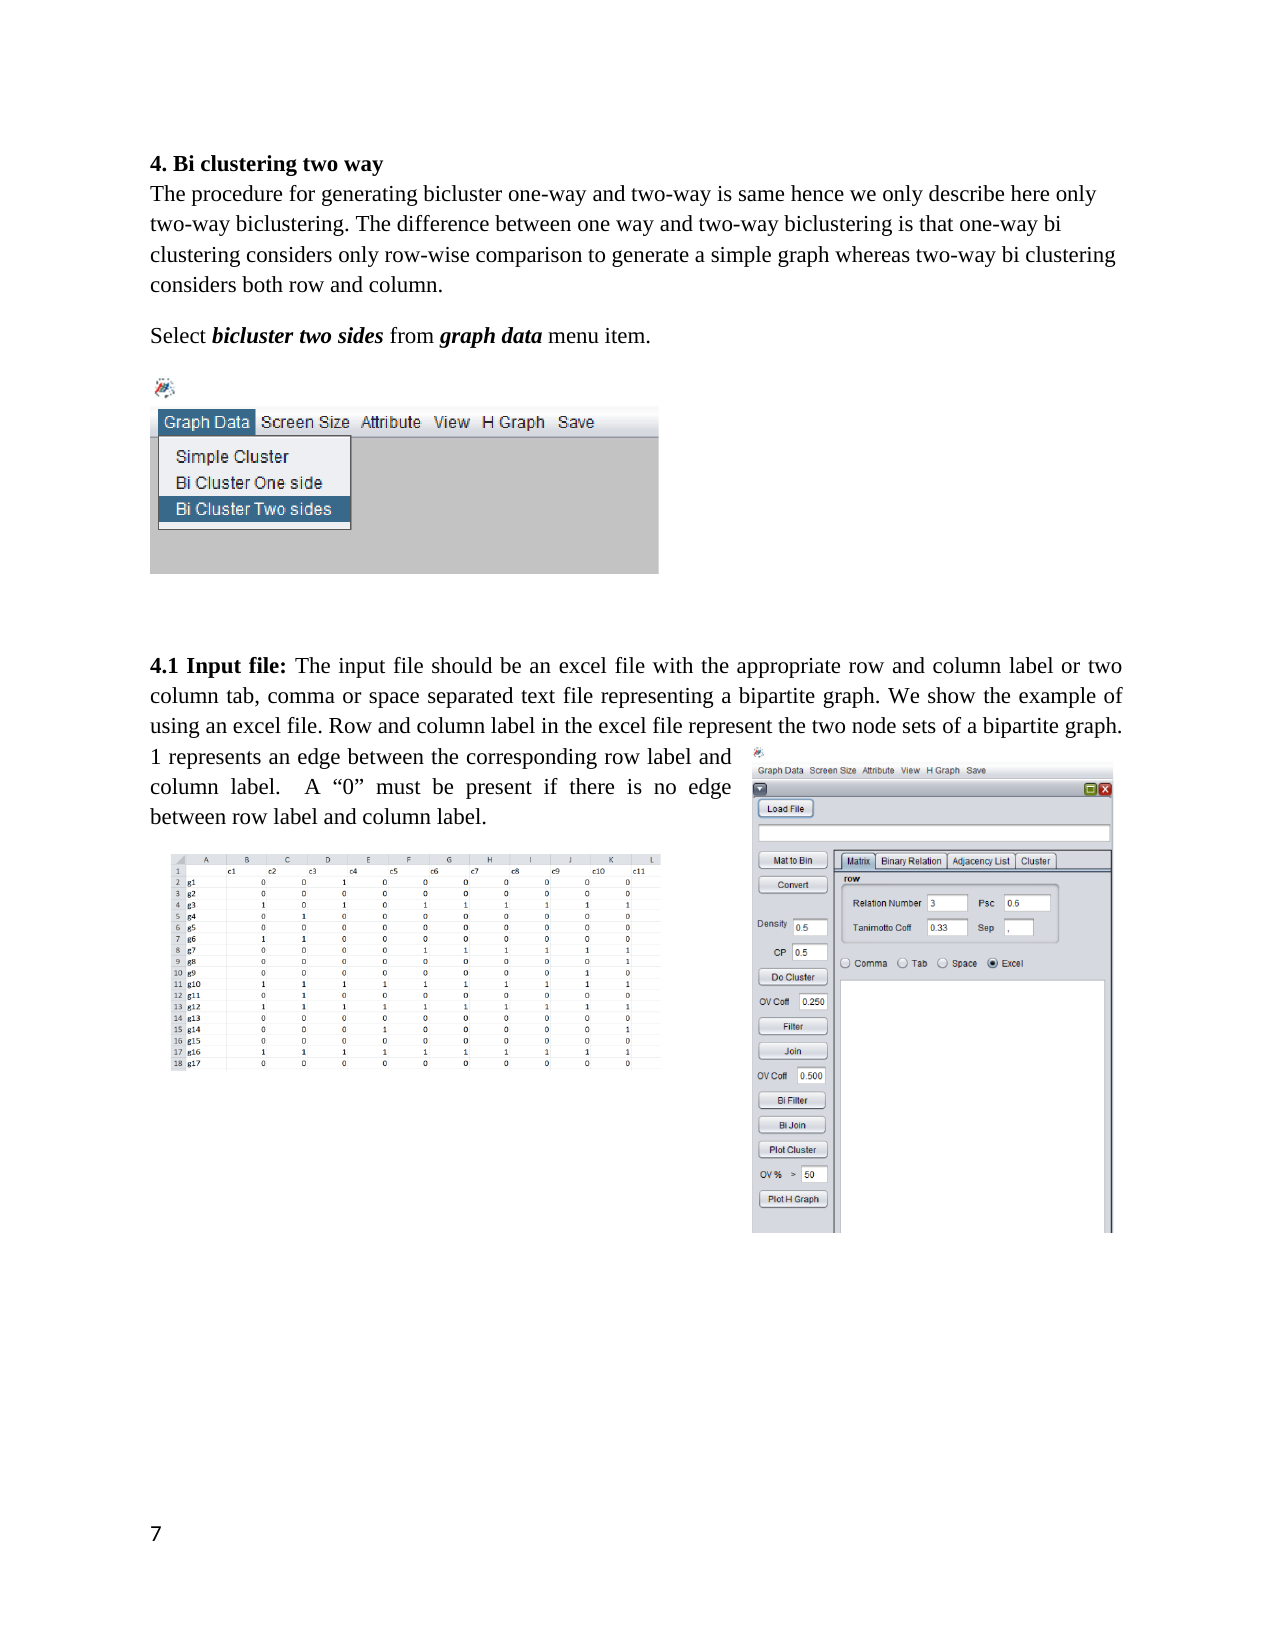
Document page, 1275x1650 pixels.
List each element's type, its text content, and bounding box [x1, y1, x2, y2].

text 4.1 Input file: The input file should be an excel file with the appropriate row and column label or two column tab, comma or space separated text file representing a bipartite graph. We show the example of using an excel file. Row and column label in the excel file represent the two node sets of a bipartite graph. 1 represents an edge between the corresponding row label and column label. A “0” must be present if there is no edge between row label and column label. [150, 652, 1125, 829]
text Select bicluster two sides from graph data menu item. [150, 322, 1125, 348]
picture [170, 854, 661, 1071]
text The procedure for generating bicluster one-way and two-way is same hence we only describe here only two-way biclustering. The difference between one way and two-way biclustering is that one-way bi clustering considers only row-wise comparison to generate a simple graph whereas two-way bi clustering considers both row and column. [150, 180, 1125, 297]
picture [150, 372, 659, 574]
picture [750, 746, 1113, 1231]
subtitle 4. Bi clustering two way [150, 150, 1125, 176]
